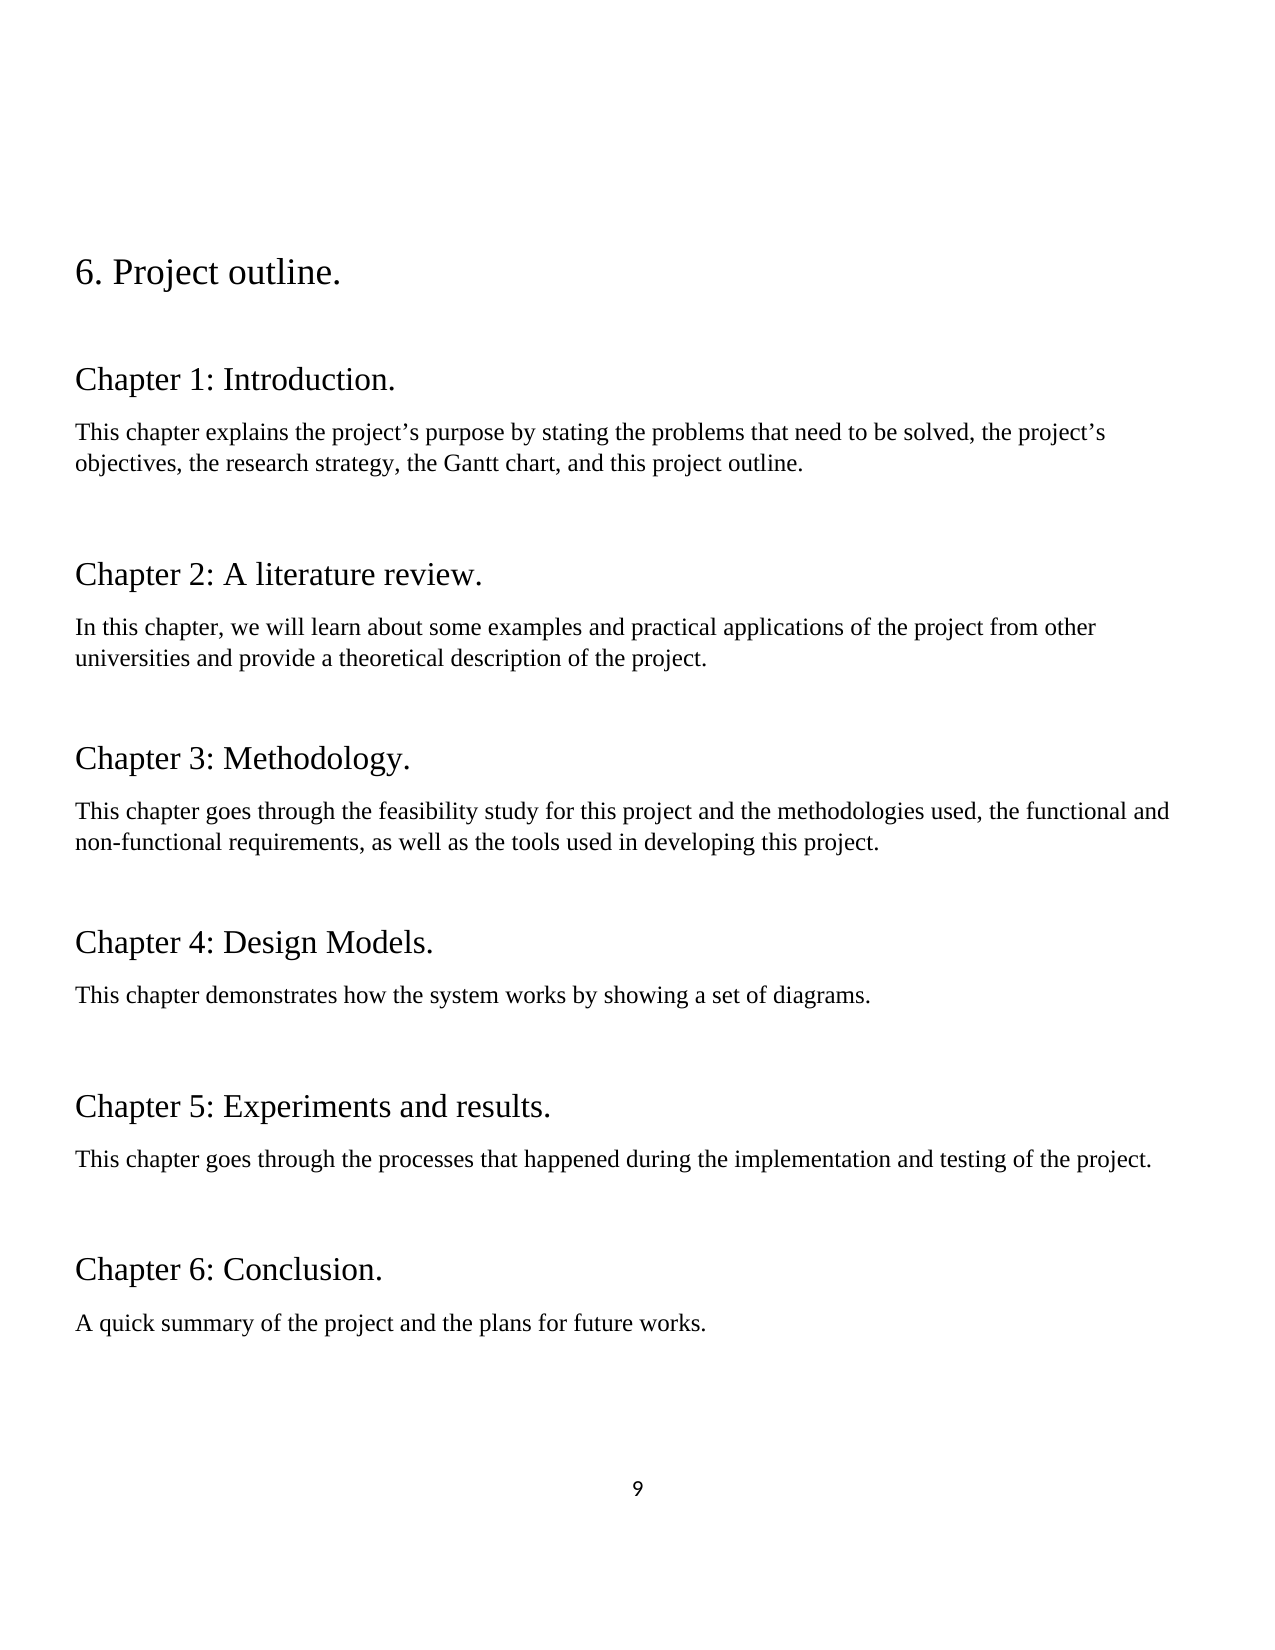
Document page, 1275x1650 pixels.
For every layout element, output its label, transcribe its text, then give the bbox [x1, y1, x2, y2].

text Chapter 3: Methodology. [75, 738, 1200, 777]
text This chapter demonstrates how the system works by showing a set of diagrams. [75, 980, 1200, 1009]
text In this chapter, we will learn about some examples and practical applications of the project from other universities and provide a theoretical description of the project. [75, 612, 1200, 672]
text A quick summary of the project and the plans for future works. [75, 1308, 1200, 1336]
text This chapter goes through the feasibility study for this project and the methodologies used, the functional and non-functional requirements, as well as the tools used in developing this project. [75, 796, 1200, 856]
text Chapter 1: Introduction. [75, 359, 1200, 397]
text Chapter 6: Conclusion. [75, 1249, 1200, 1288]
text Chapter 5: Experiments and results. [75, 1086, 1200, 1124]
text Chapter 2: A literature review. [75, 554, 1200, 592]
text Chapter 4: Design Models. [75, 922, 1200, 960]
text 6. Project outline. [75, 249, 1200, 292]
text This chapter explains the project’s purpose by stating the problems that need to be solved, the project’s objectives, the research strategy, the Gantt chart, and this project outline. [75, 417, 1200, 477]
text This chapter goes through the processes that happened during the implementation and testing of the project. [75, 1144, 1200, 1173]
